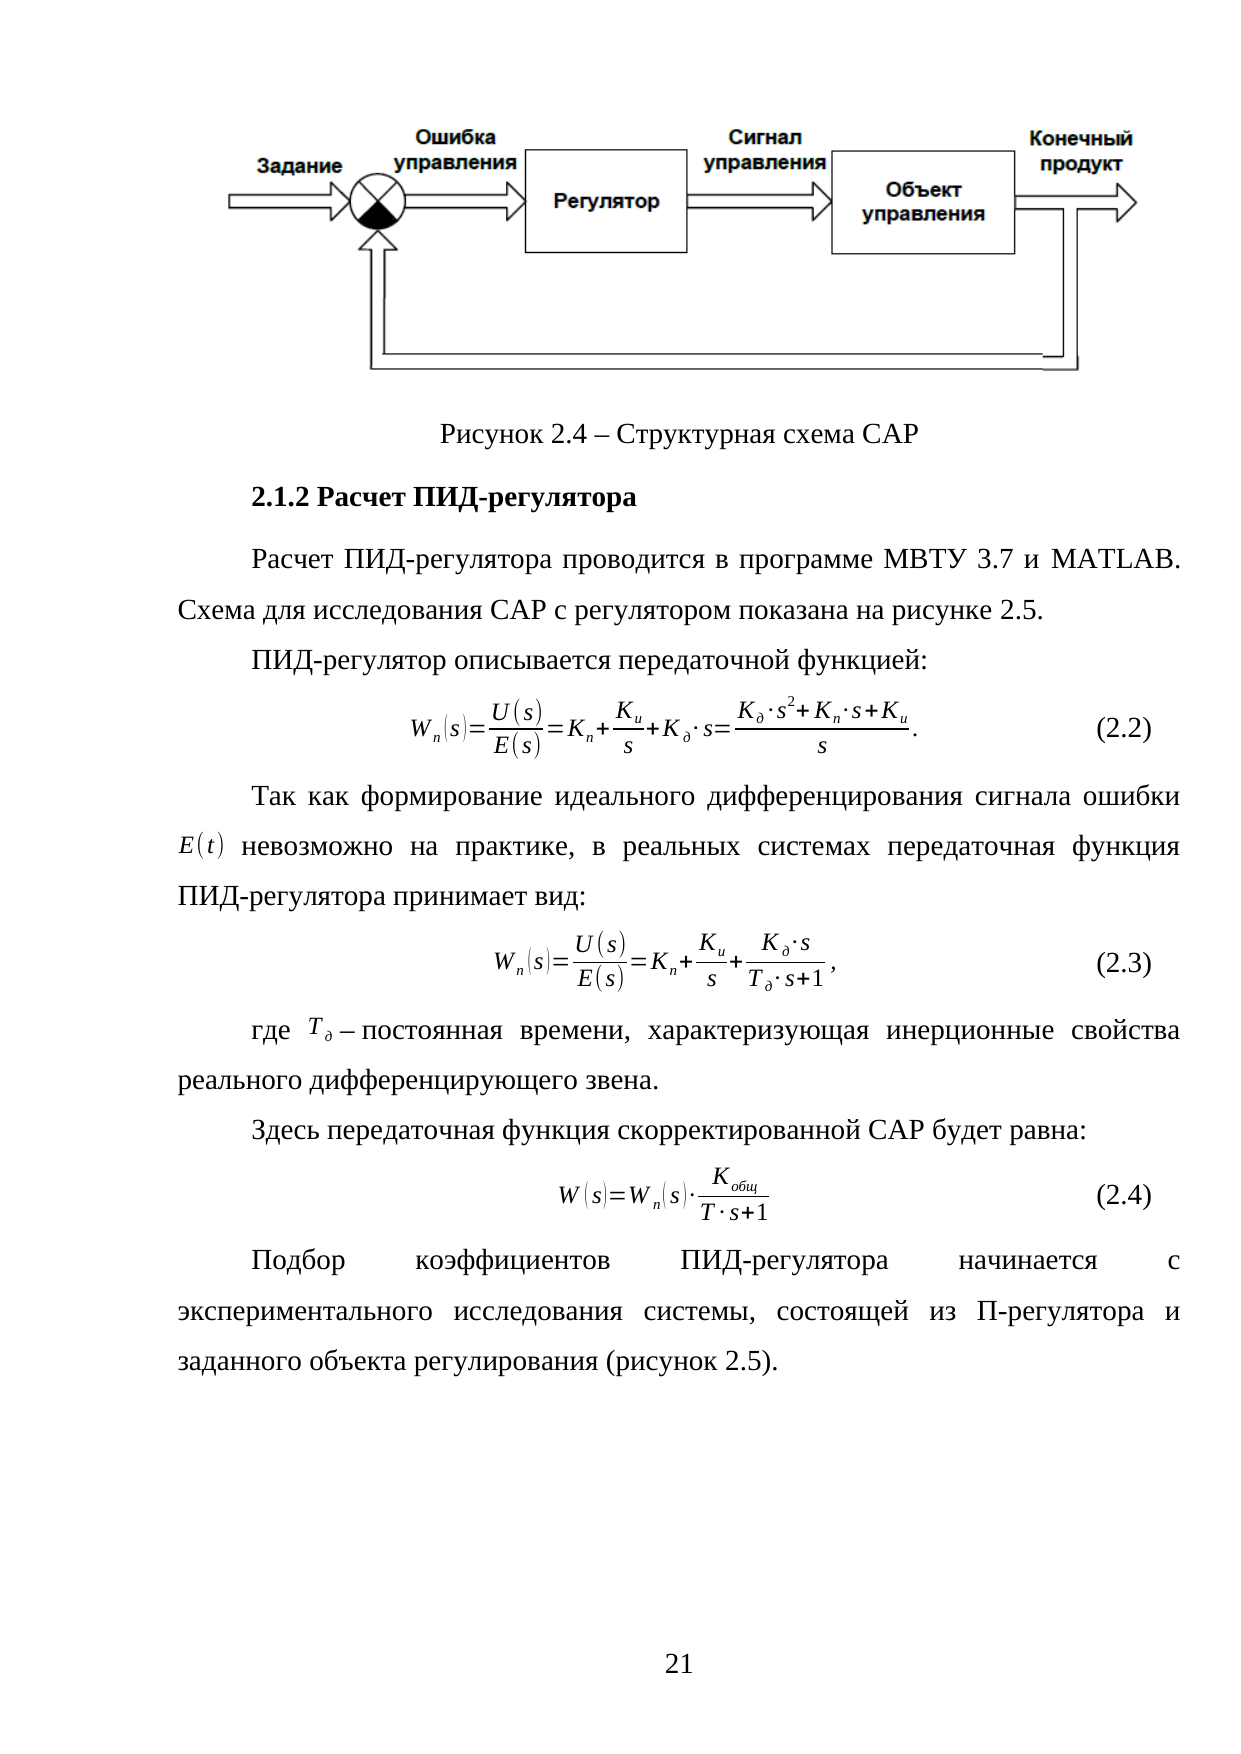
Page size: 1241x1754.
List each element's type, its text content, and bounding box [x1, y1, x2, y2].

text (2.4) [177, 1163, 1181, 1226]
text (2.3) [177, 929, 1181, 995]
text Расчет ПИД-регулятора проводится в программе МВТУ 3.7 и MATLAB. Схема для исследования САР с регулятором показана на рисунке 2.5. [177, 542, 1181, 625]
picture [216, 118, 1143, 386]
text где – постоянная времени, характеризующая инерционные свойства реального дифференцирующего звена. [177, 1012, 1181, 1096]
text ПИД-регулятор описывается передаточной функцией: [177, 642, 1181, 676]
text Рисунок 2.4 – Структурная схема САР [177, 416, 1181, 449]
text Здесь передаточная функция скорректированной САР будет равна: [177, 1112, 1181, 1146]
text Подбор коэффициентов ПИД-регулятора начинается с экспериментального исследования системы, состоящей из П-регулятора и заданного объекта регулирования (рисунок 2.5). [177, 1242, 1181, 1376]
text Так как формирование идеального дифференцирования сигнала ошибки невозможно на практике, в реальных системах передаточная функция ПИД-регулятора принимает вид: [177, 778, 1181, 912]
text (2.2) [177, 692, 1181, 761]
text 2.1.2 Расчет ПИД-регулятора [177, 479, 1181, 512]
